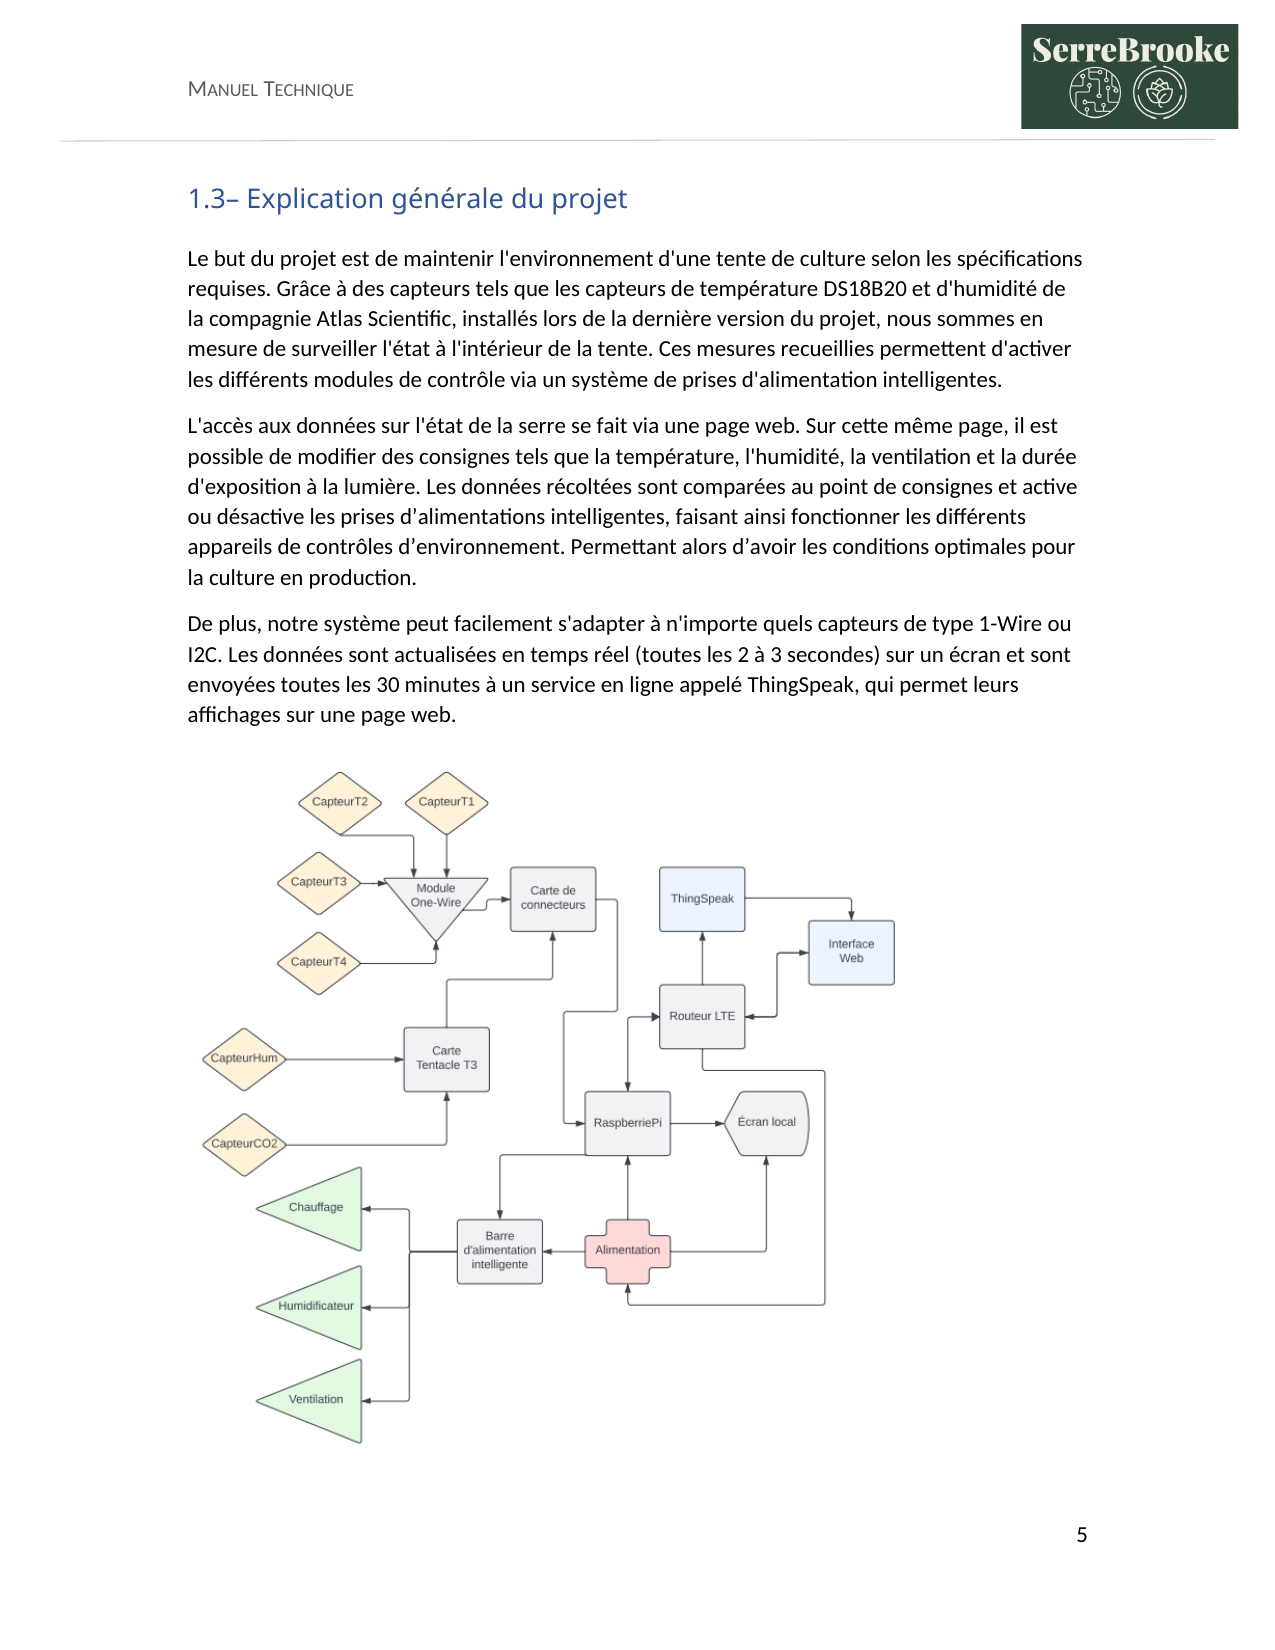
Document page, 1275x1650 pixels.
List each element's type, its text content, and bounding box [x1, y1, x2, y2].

picture [1021, 24, 1239, 129]
subtitle 1.3– Explication générale du projet [187, 179, 1087, 216]
text L'accès aux données sur l'état de la serre se fait via une page web. Sur cette même page, il est possible de modifier des consignes tels que la température, l'humidité, la ventilation et la durée d'exposition à la lumière. Les données récoltées sont comparées au point de consignes et active ou désactive les prises d’alimentations intelligentes, faisant ainsi fonctionner les différents appareils de contrôles d’environnement. Permettant alors d’avoir les conditions optimales pour la culture en production. [187, 412, 1087, 591]
text De plus, notre système peut facilement s'adapter à n'importe quels capteurs de type 1-Wire ou I2C. Les données sont actualisées en temps réel (toutes les 2 à 3 secondes) sur un écran et sont envoyées toutes les 30 minutes à un service en ligne appelé ThingSpeak, qui permet leurs affichages sur une page web. [187, 609, 1087, 728]
text Le but du projet est de maintenir l'environnement d'une tente de culture selon les spécifications requises. Grâce à des capteurs tels que les capteurs de température DS18B20 et d'humidité de la compagnie Atlas Scientific, installés lors de la dernière version du projet, nous sommes en mesure de surveiller l'état à l'intérieur de la tente. Ces mesures recueillies permettent d'activer les différents modules de contrôle via un système de prises d'alimentation intelligentes. [187, 244, 1087, 393]
picture [187, 747, 901, 1450]
